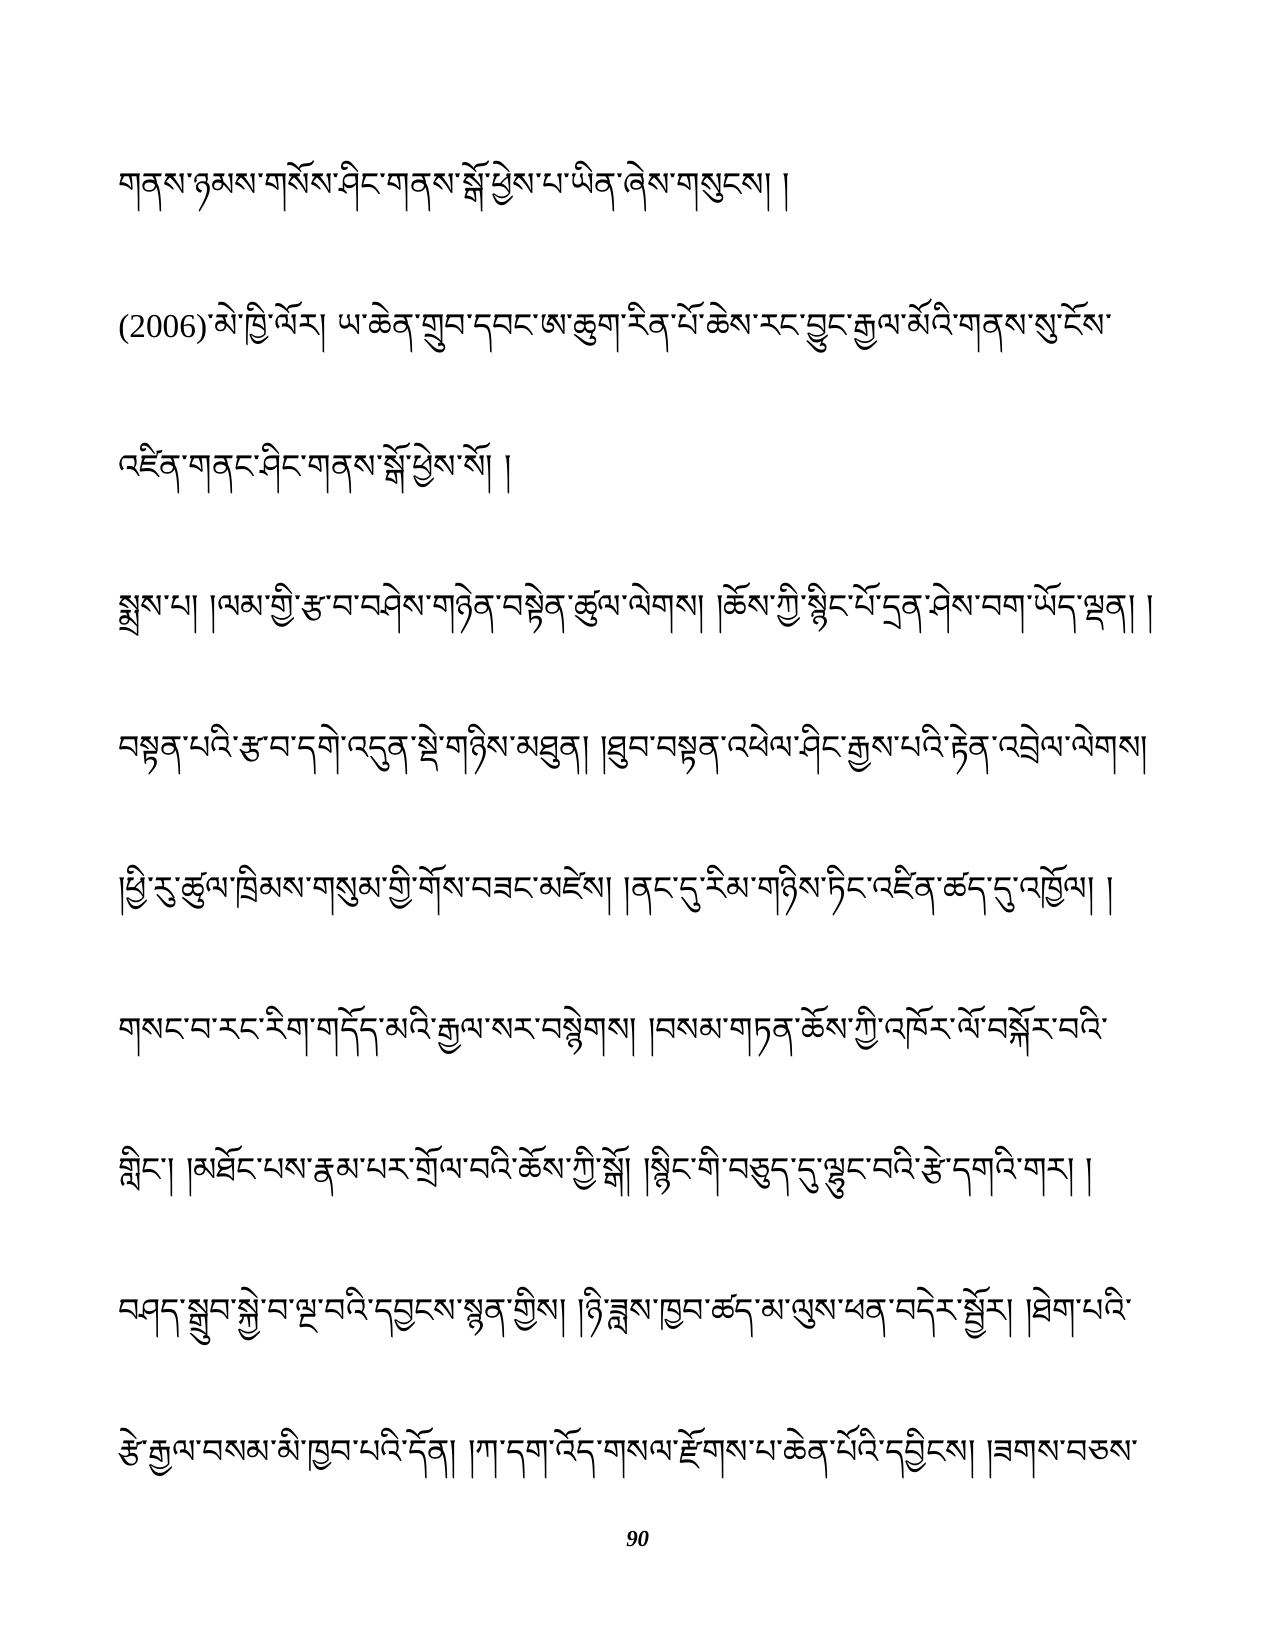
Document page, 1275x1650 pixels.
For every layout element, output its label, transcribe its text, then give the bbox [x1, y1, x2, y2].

text (2006)་མེ་ཁྱི་ལོར། ཡ་ཆེན་གྲུབ་དབང་ཨ་ཆུག་རིན་པོ་ཆེས་རང་བྱུང་རྒྱལ་མོའི་གནས་སུ་ངོས་འཛིན་གནང་ཤིང་གནས་སྒོ་ཕྱེས་སོ། ། [118, 288, 1157, 523]
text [118, 570, 1157, 1508]
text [118, 148, 1157, 242]
